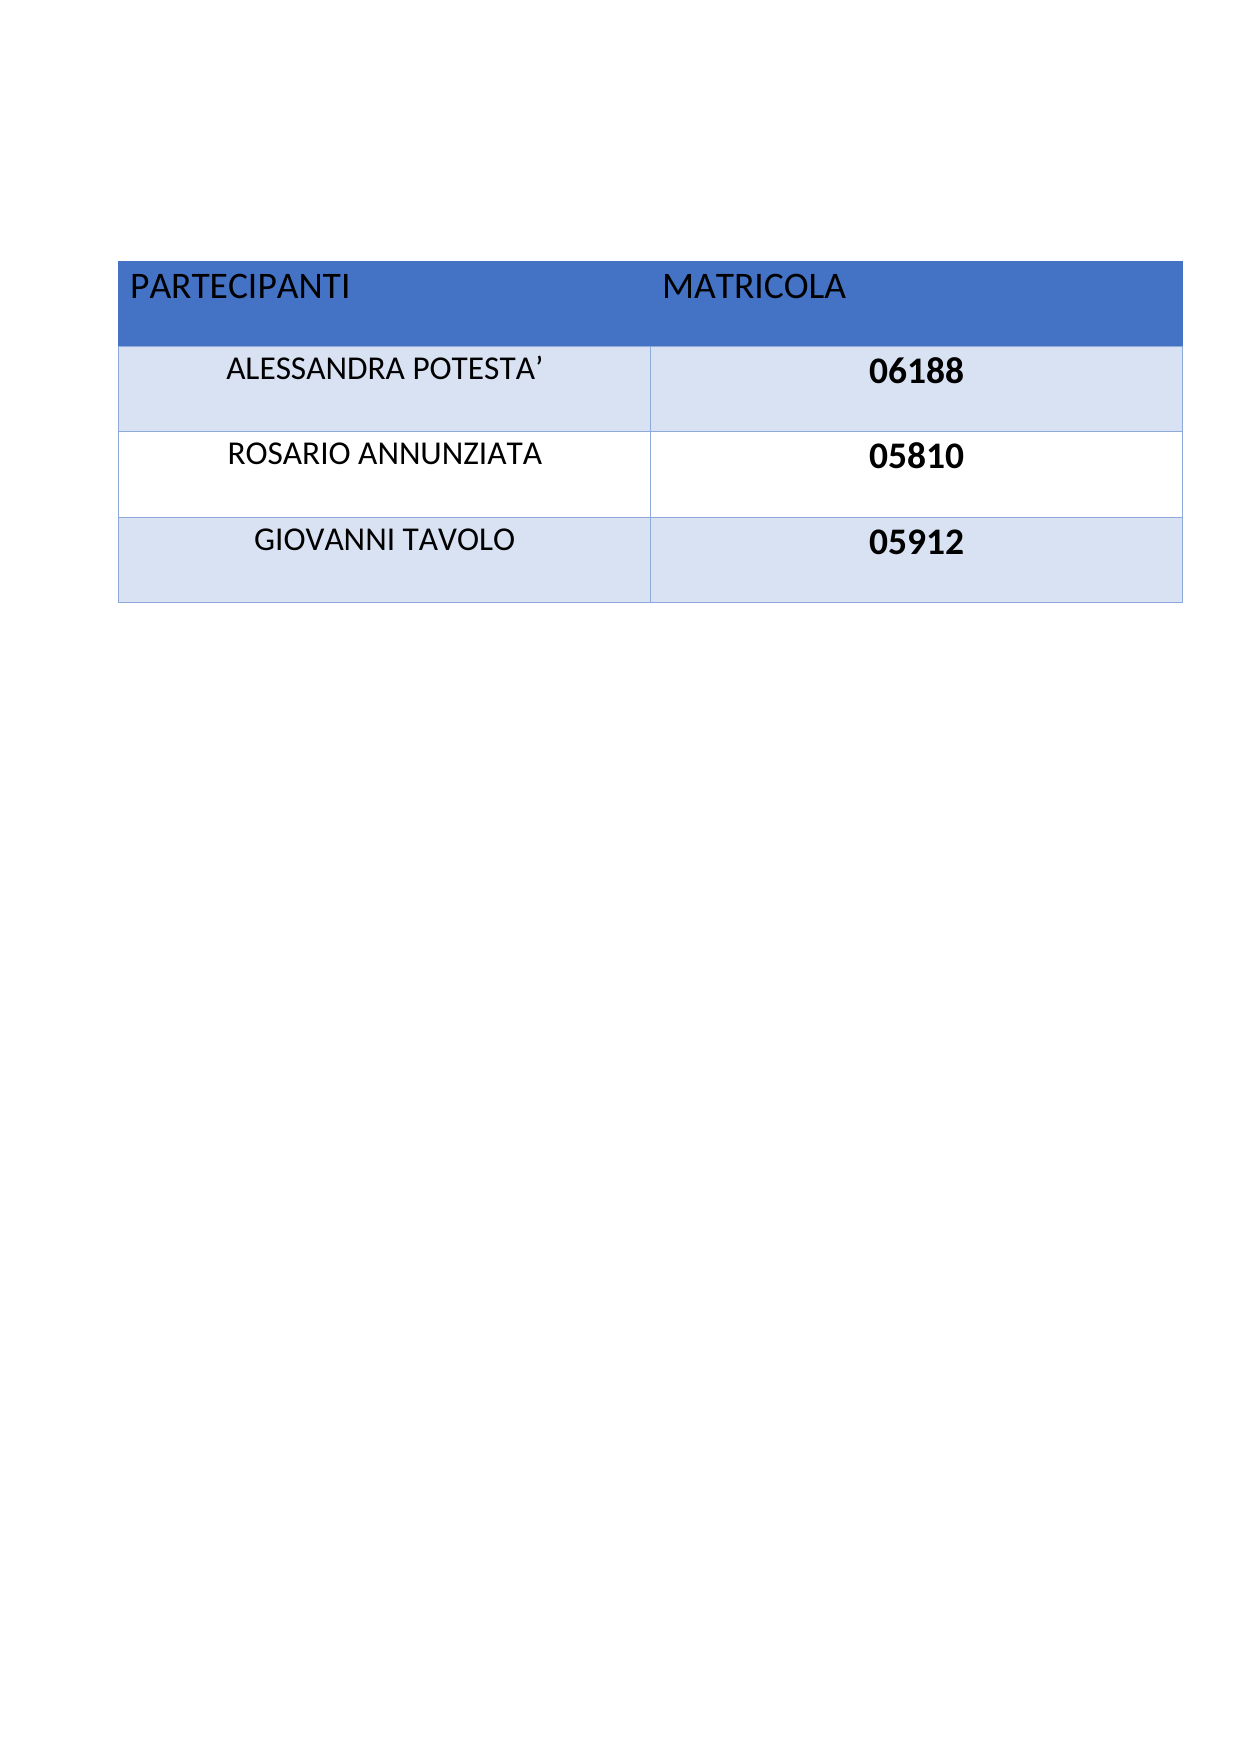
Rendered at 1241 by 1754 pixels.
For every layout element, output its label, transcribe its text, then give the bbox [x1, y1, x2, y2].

table_cell GIOVANNI TAVOLO [119, 518, 650, 602]
table_header MATRICOLA [651, 262, 1182, 346]
table_cell ROSARIO ANNUNZIATA [119, 432, 650, 517]
table_cell 06188 [651, 347, 1182, 431]
table_header PARTECIPANTI [119, 262, 650, 346]
table_cell 05912 [651, 518, 1182, 602]
table_cell 05810 [651, 432, 1182, 517]
table_cell ALESSANDRA POTESTA’ [119, 347, 650, 431]
